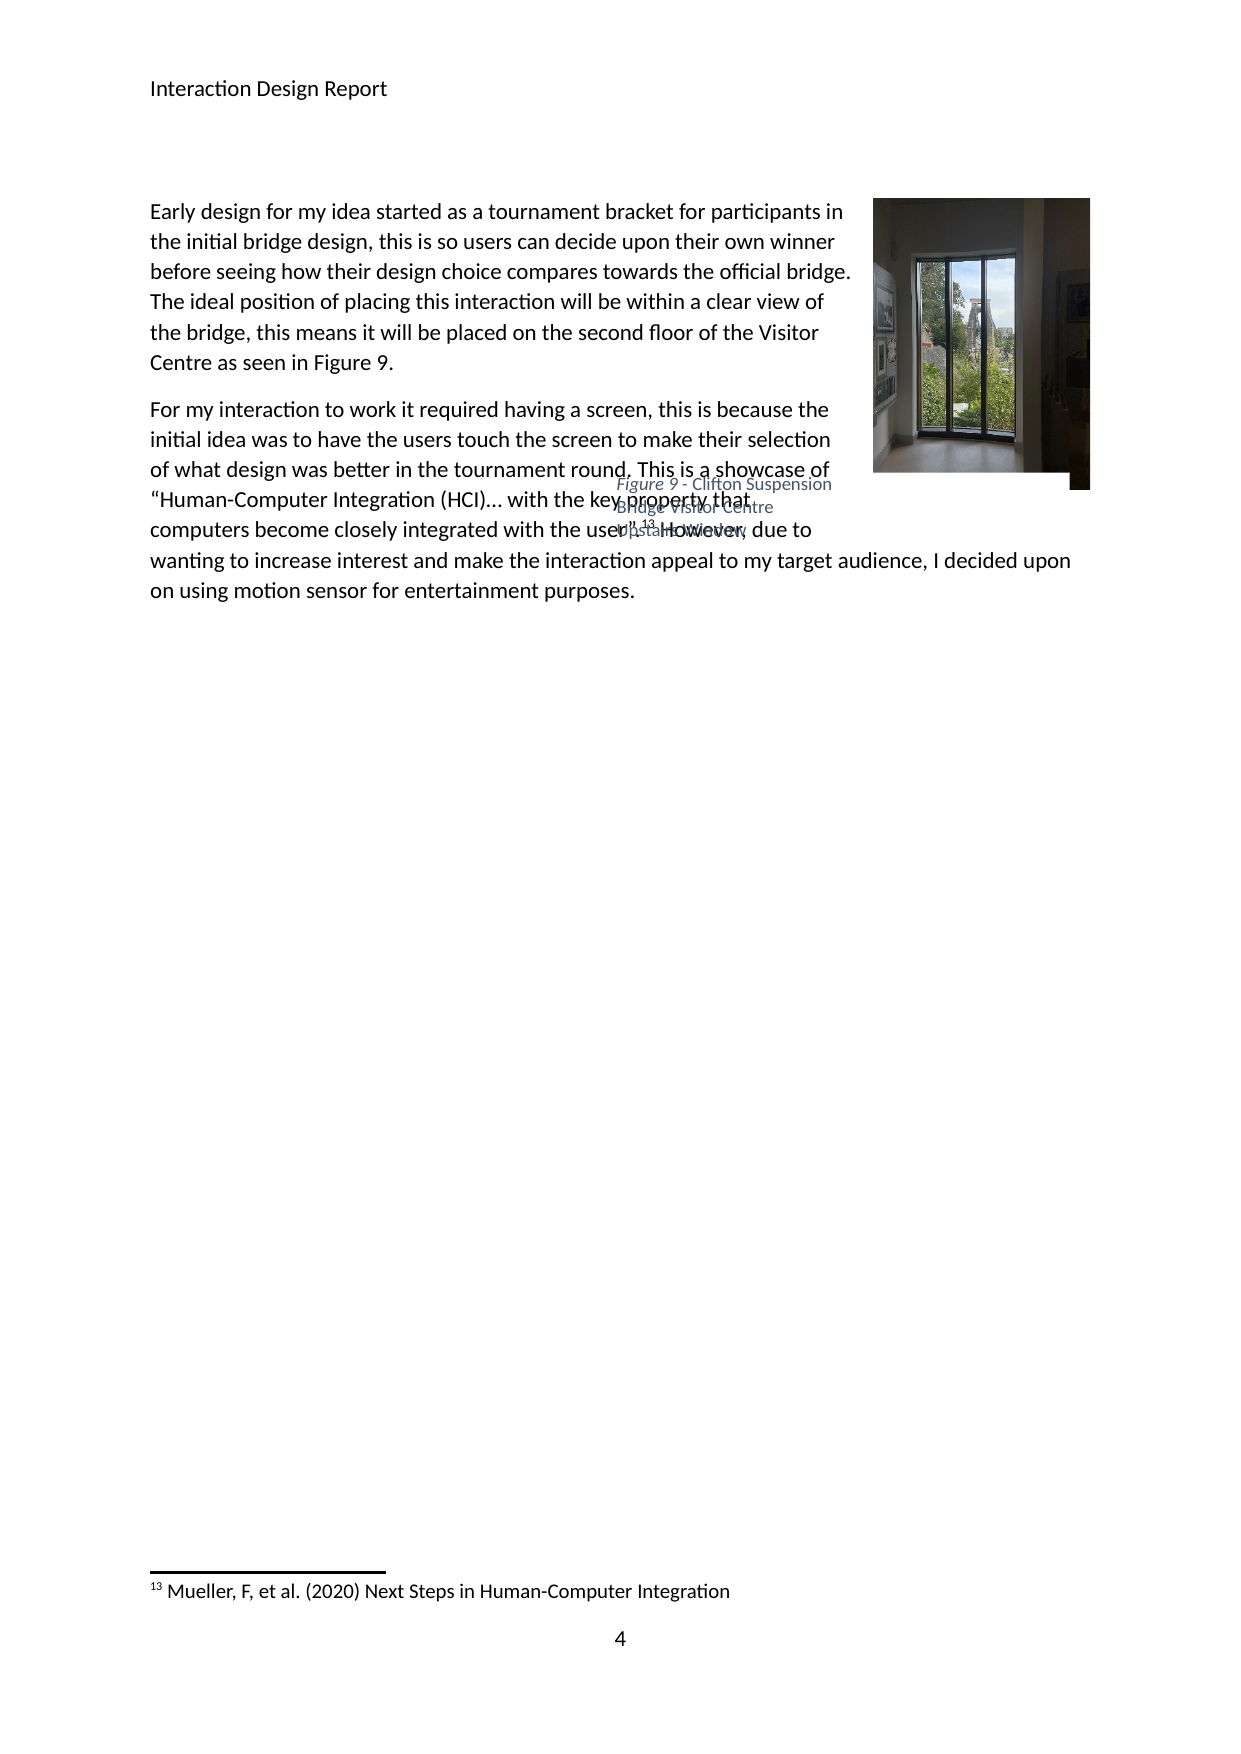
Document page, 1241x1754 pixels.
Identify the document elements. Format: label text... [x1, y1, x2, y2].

text For my interaction to work it required having a screen, this is because the initial idea was to have the users touch the screen to make their selection of what design was better in the tournament round. This is a showcase of “Human-Computer Integration (HCI)… with the key property that computers become closely integrated with the user”. However, due to wanting to increase interest and make the interaction appeal to my target audience, I decided upon on using motion sensor for entertainment purposes. [150, 395, 1090, 604]
text Early design for my idea started as a tournament bracket for participants in the initial bridge design, this is so users can decide upon their own winner before seeing how their design choice compares towards the official bridge. The ideal position of placing this interaction will be within a clear view of the bridge, this means it will be placed on the second floor of the Visitor Centre as seen in Figure 9. [150, 197, 1090, 376]
picture [873, 198, 1091, 490]
